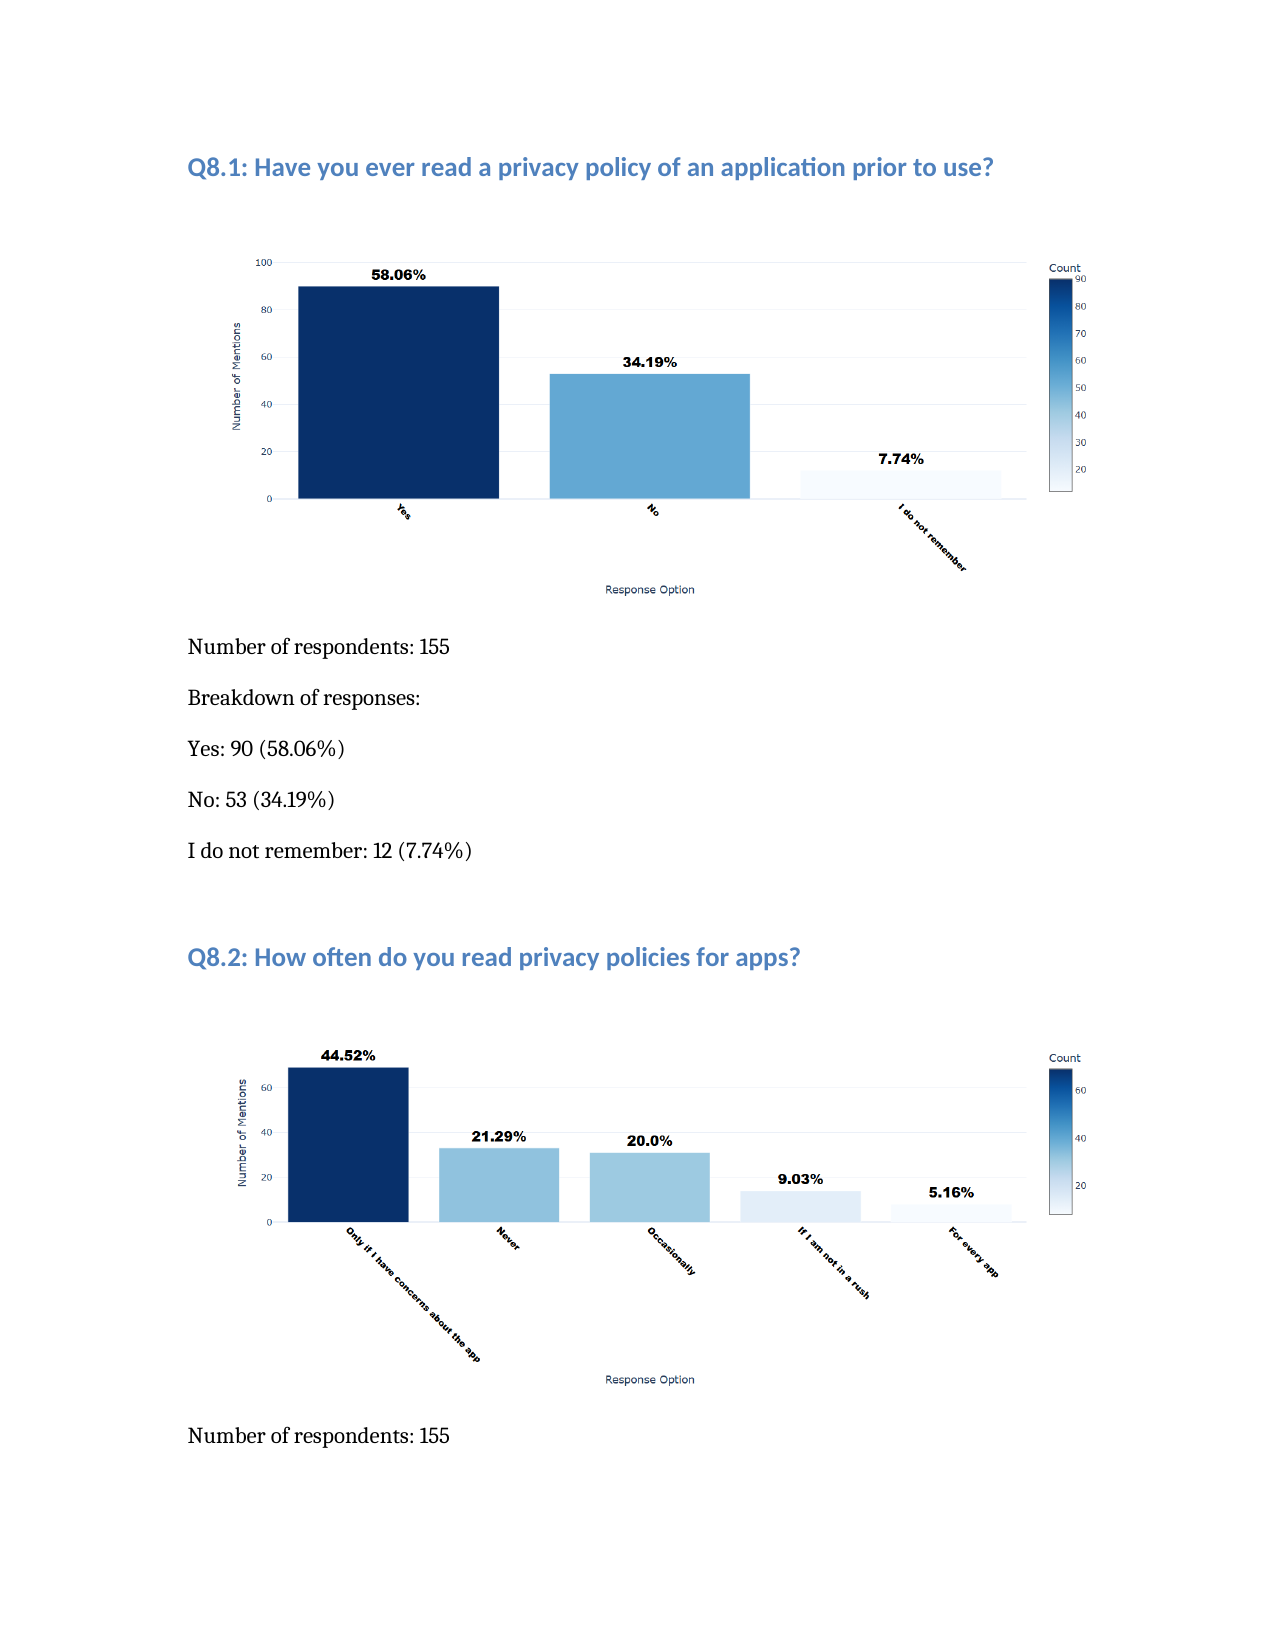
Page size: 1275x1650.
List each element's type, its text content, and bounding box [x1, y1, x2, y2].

text No: 53 (34.19%) [187, 787, 1087, 813]
picture [206, 977, 1107, 1399]
picture [206, 187, 1107, 609]
text Breakdown of responses: [187, 684, 1087, 711]
subtitle Q8.2: How often do you read privacy policies for apps? [187, 940, 1087, 973]
text Number of respondents: 155 [187, 633, 1087, 660]
text Yes: 90 (58.06%) [187, 736, 1087, 762]
text Number of respondents: 155 [187, 1423, 1087, 1450]
subtitle Q8.1: Have you ever read a privacy policy of an application prior to use? [187, 150, 1087, 183]
text I do not remember: 12 (7.74%) [187, 838, 1087, 864]
